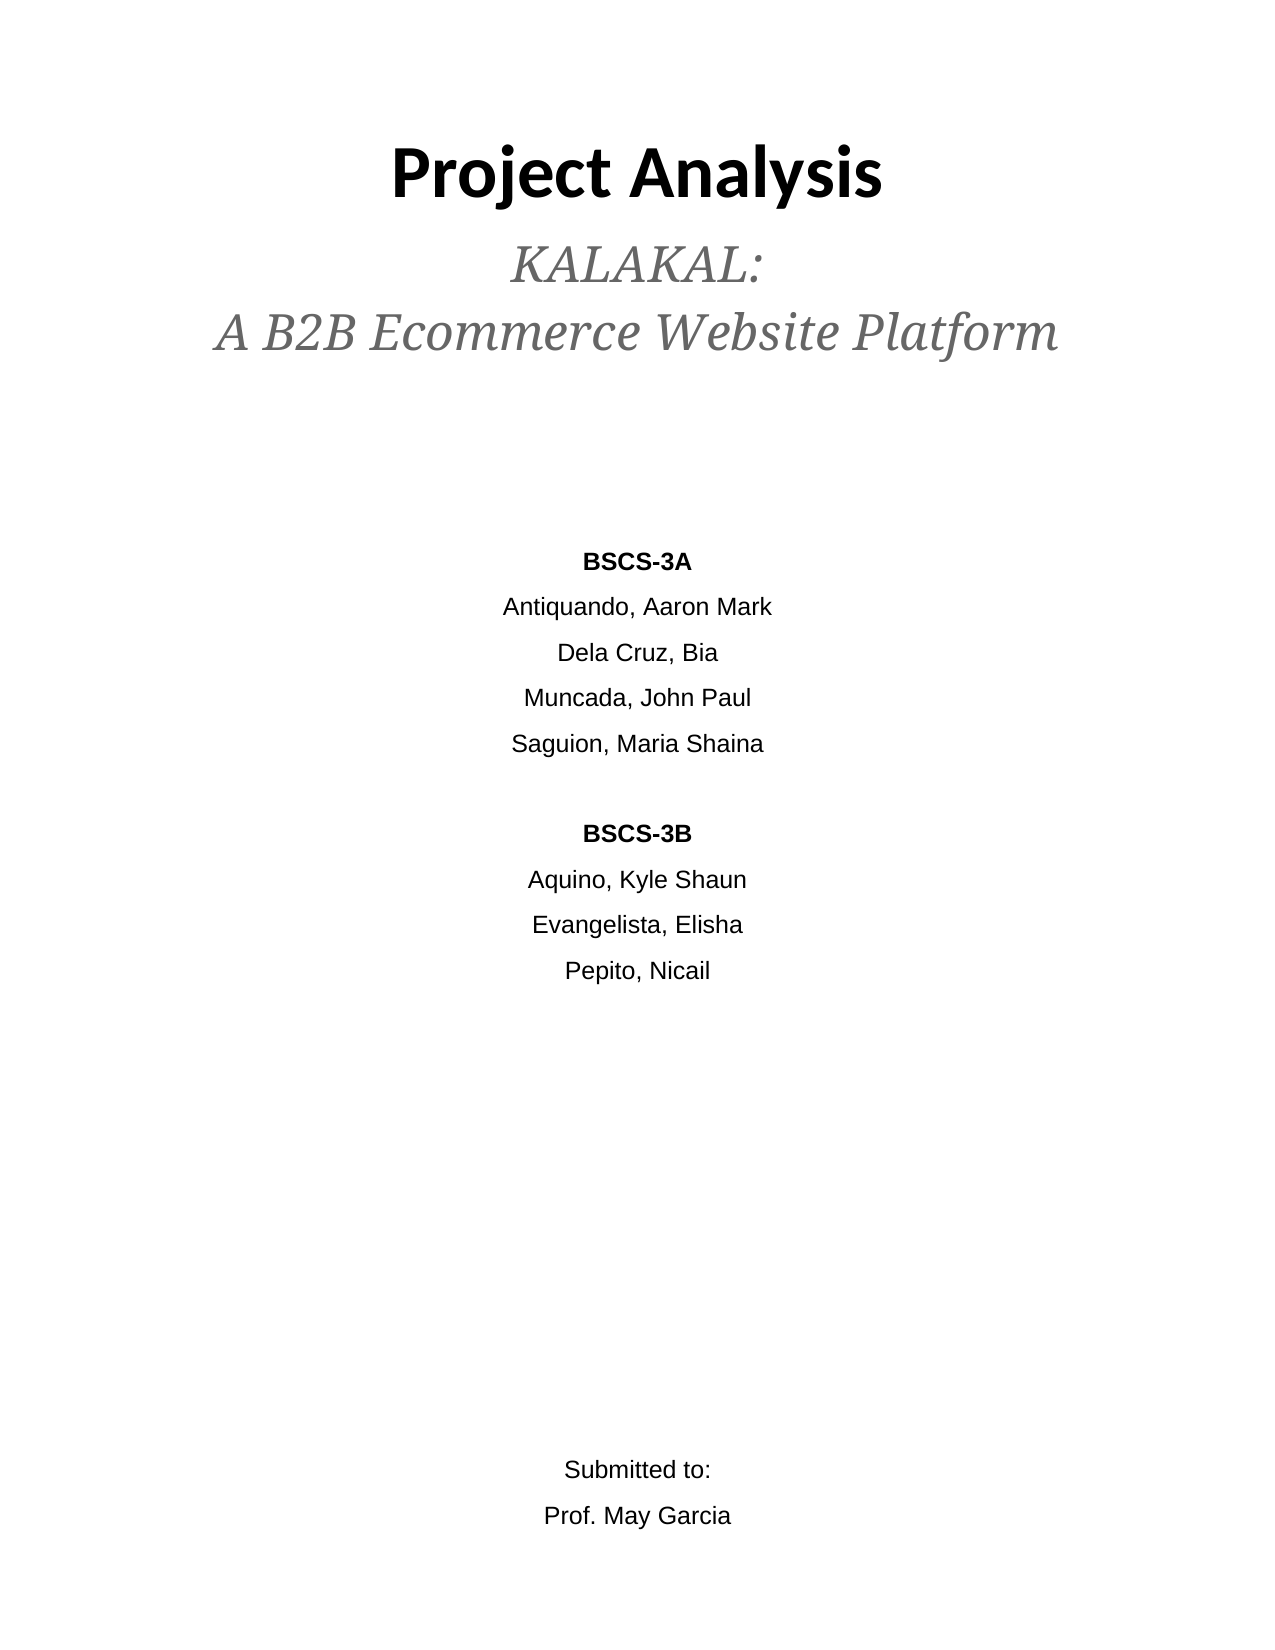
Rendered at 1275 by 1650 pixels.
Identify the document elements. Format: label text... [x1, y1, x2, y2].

text Pepito, Nicail [75, 956, 1200, 984]
text Prof. May Garcia [75, 1501, 1200, 1529]
text Submitted to: [75, 1455, 1200, 1484]
subtitle KALAKAL: [75, 229, 1200, 297]
text BSCS-3B [75, 819, 1200, 848]
title Project Analysis [75, 125, 1200, 217]
text Evangelista, Elisha [75, 910, 1200, 939]
text Antiquando, Aaron Mark [75, 592, 1200, 621]
text Dela Cruz, Bia [75, 638, 1200, 667]
subtitle A B2B Ecommerce Website Platform [75, 297, 1200, 365]
text Aquino, Kyle Shaun [75, 865, 1200, 894]
text Muncada, John Paul [75, 683, 1200, 712]
text BSCS-3A [75, 547, 1200, 576]
text Saguion, Maria Shaina [75, 729, 1200, 757]
